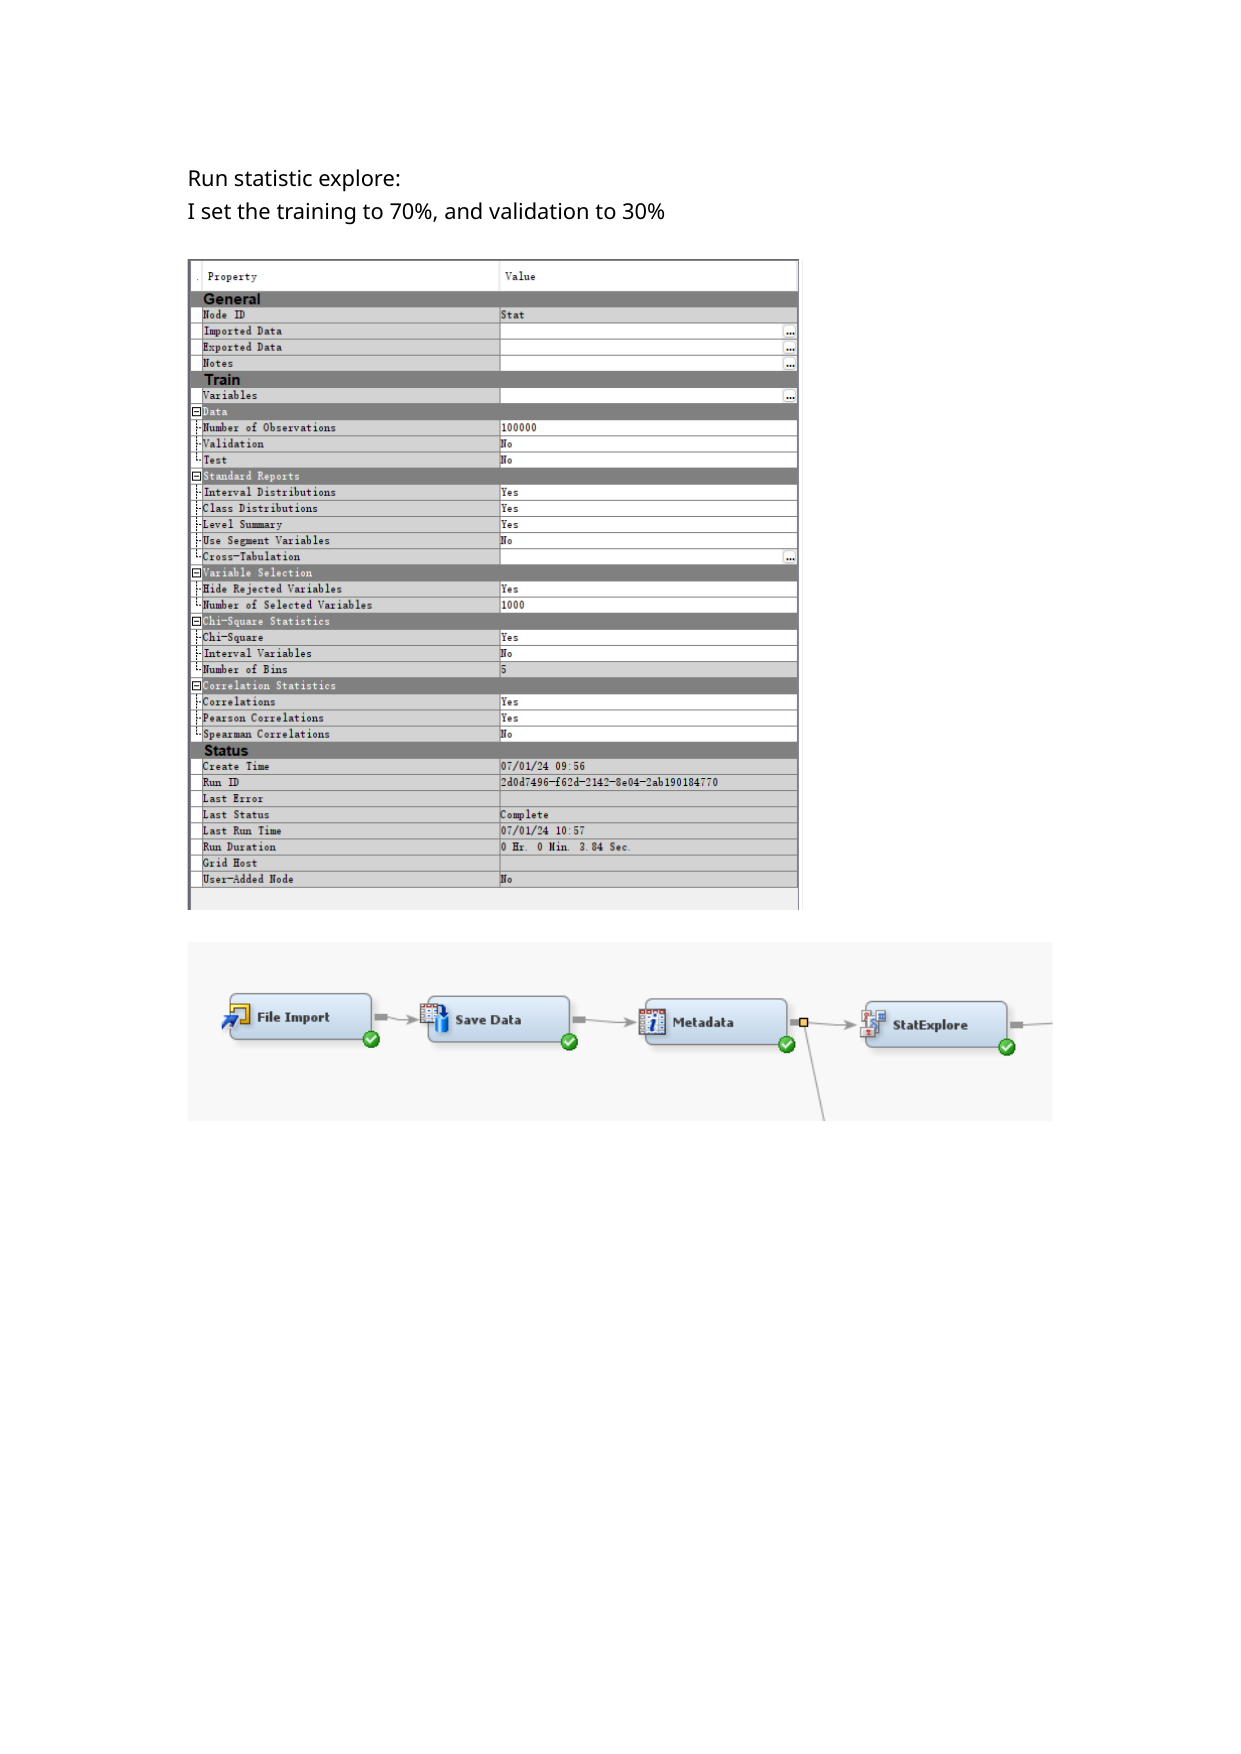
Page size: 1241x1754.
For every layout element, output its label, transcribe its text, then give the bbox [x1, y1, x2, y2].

picture [187, 259, 803, 910]
text Run statistic explore: [187, 162, 1053, 194]
text I set the training to 70%, and validation to 30% [187, 194, 1053, 227]
picture [187, 942, 1053, 1121]
